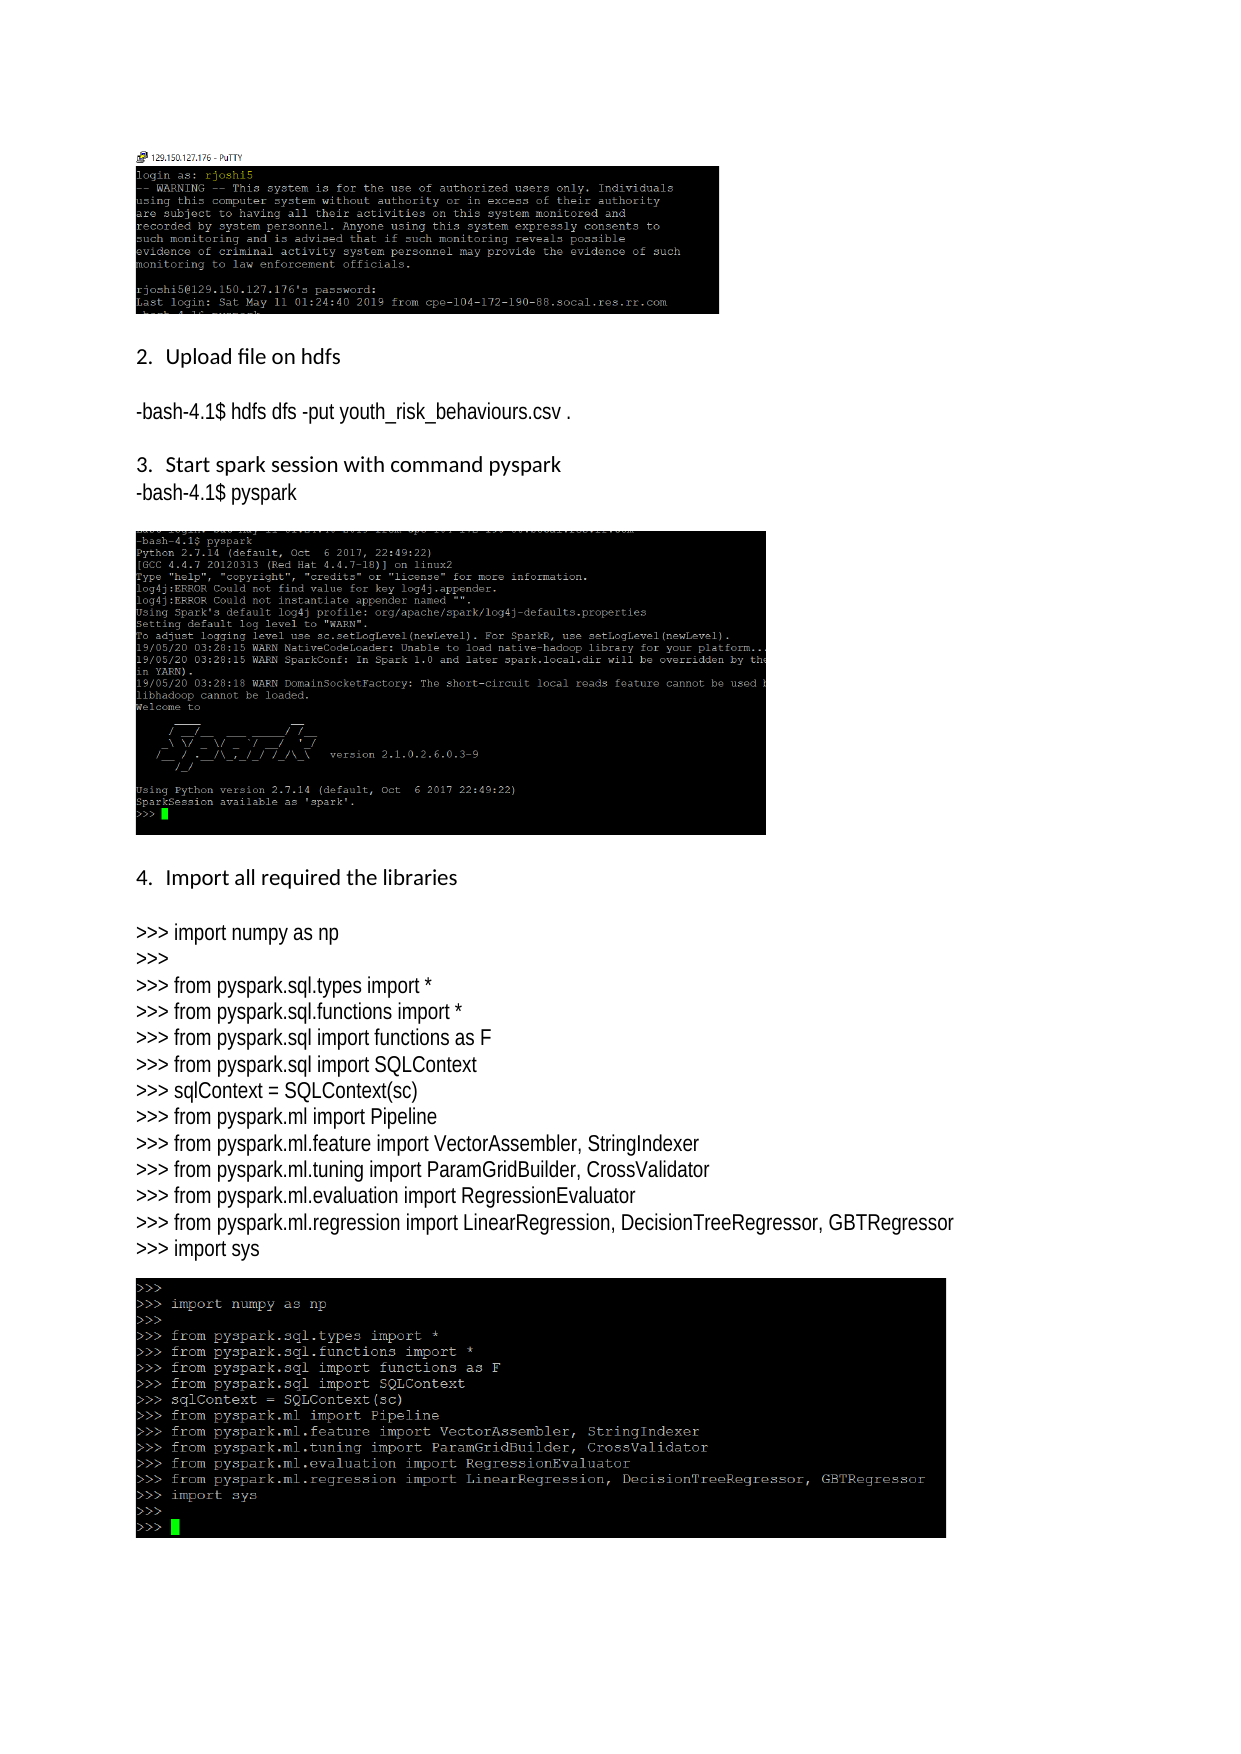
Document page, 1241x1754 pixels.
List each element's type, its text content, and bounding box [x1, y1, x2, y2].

list Upload file on hdfs [136, 342, 1104, 370]
list >>> import numpy as np [136, 919, 1104, 945]
list >>> from pyspark.ml.evaluation import RegressionEvaluator [136, 1182, 1104, 1209]
list >>> from pyspark.sql import functions as F [136, 1024, 1104, 1051]
list >>> sqlContext = SQLContext(sc) [136, 1077, 1104, 1103]
list -bash-4.1$ hdfs dfs -put youth_risk_behaviours.csv . [136, 398, 1104, 424]
picture [135, 1278, 947, 1538]
list >>> from pyspark.ml.feature import VectorAssembler, StringIndexer [136, 1130, 1104, 1156]
list Start spark session with command pyspark [136, 451, 1104, 479]
list >>> from pyspark.ml.regression import LinearRegression, DecisionTreeRegressor, GBTRegressor [136, 1209, 1104, 1235]
list >>> from pyspark.sql.functions import * [136, 998, 1104, 1024]
list Import all required the libraries [136, 863, 1104, 891]
list >>> [136, 945, 1104, 972]
list >>> from pyspark.ml.tuning import ParamGridBuilder, CrossValidator [136, 1156, 1104, 1182]
picture [135, 531, 766, 835]
list >>> import sys [136, 1235, 1104, 1261]
list >>> from pyspark.sql.types import * [136, 972, 1104, 998]
list >>> from pyspark.ml import Pipeline [136, 1103, 1104, 1130]
picture [135, 150, 720, 314]
list -bash-4.1$ pyspark [136, 479, 1104, 505]
list >>> from pyspark.sql import SQLContext [136, 1051, 1104, 1077]
